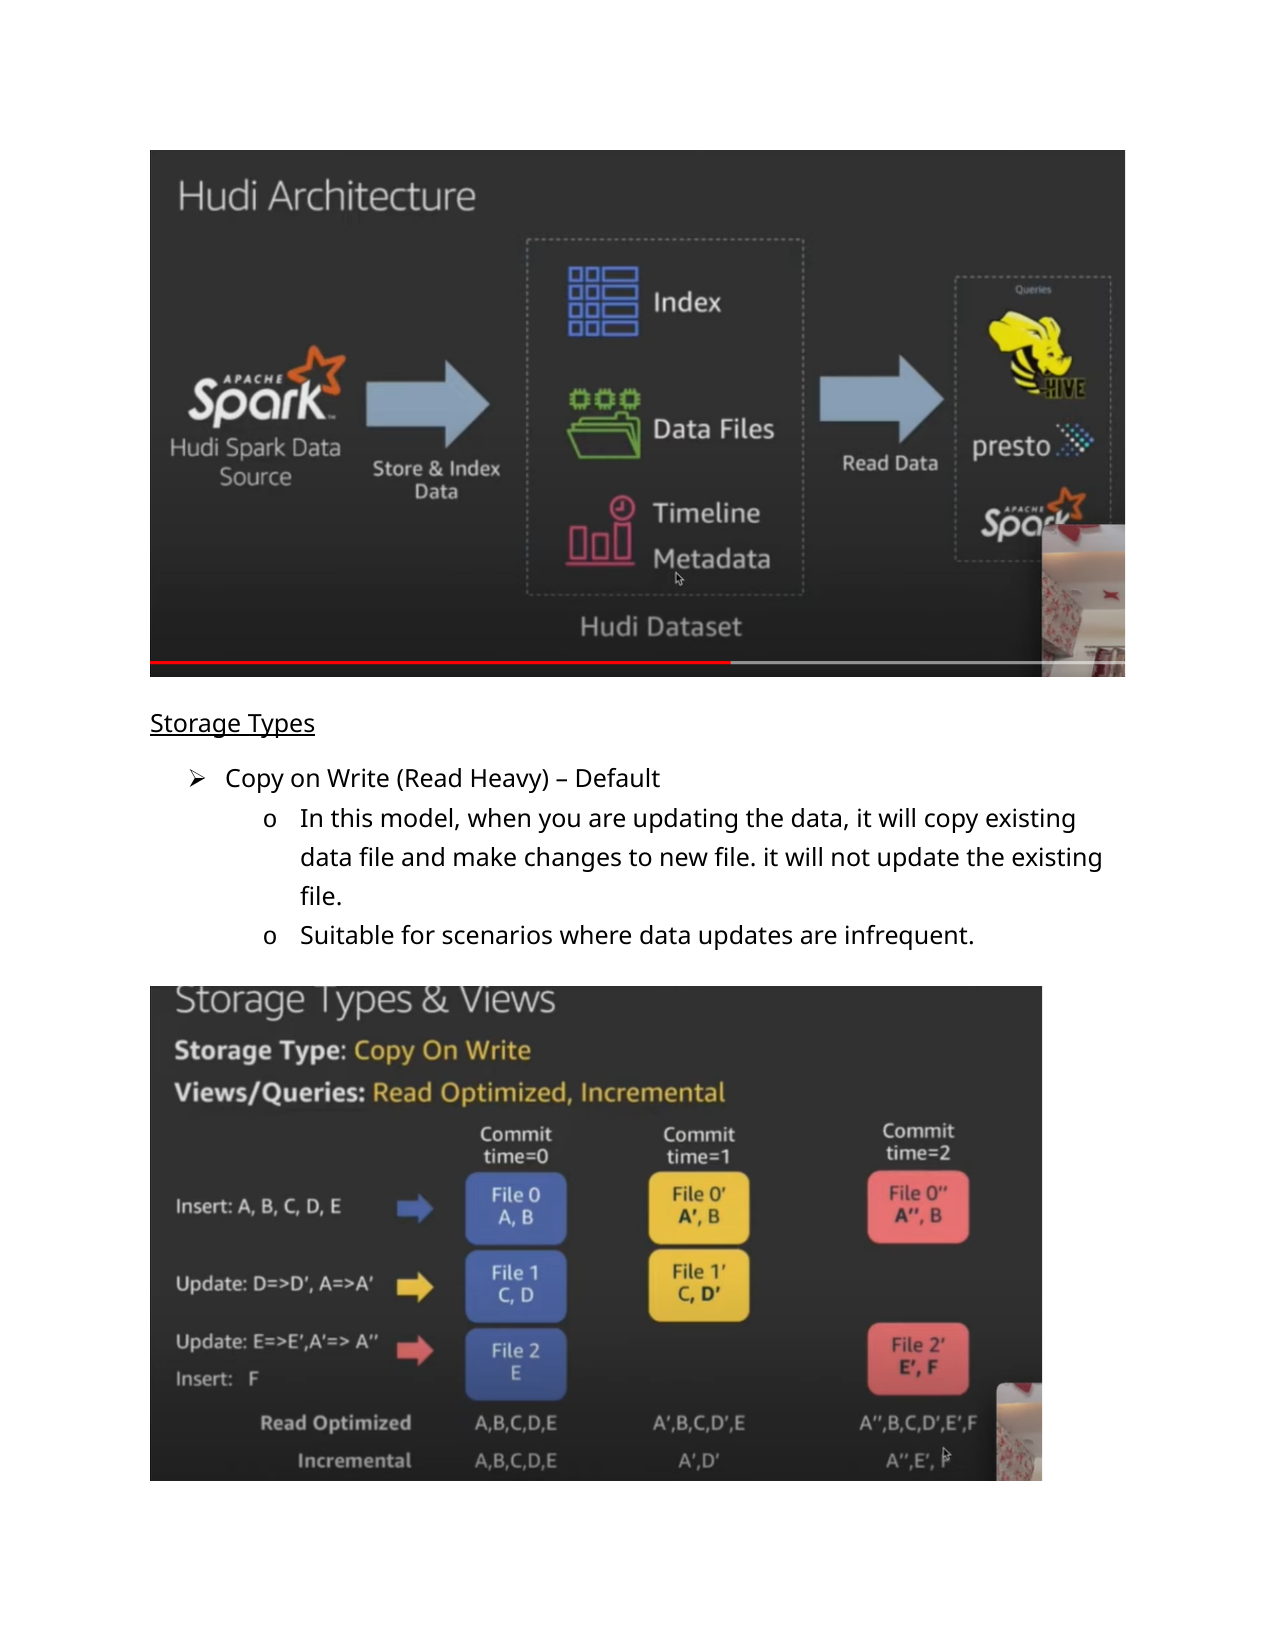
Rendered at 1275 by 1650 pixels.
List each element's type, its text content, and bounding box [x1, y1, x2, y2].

list Copy on Write (Read Heavy) – Default [187, 761, 1125, 795]
picture [150, 150, 1125, 677]
text Storage Types [150, 705, 1125, 739]
list Suitable for scenarios where data updates are infrequent. [262, 918, 1125, 952]
picture [150, 986, 1043, 1481]
list In this model, when you are updating the data, it will copy existing data file and make changes to new file. it will not update the existing file. [262, 800, 1125, 913]
